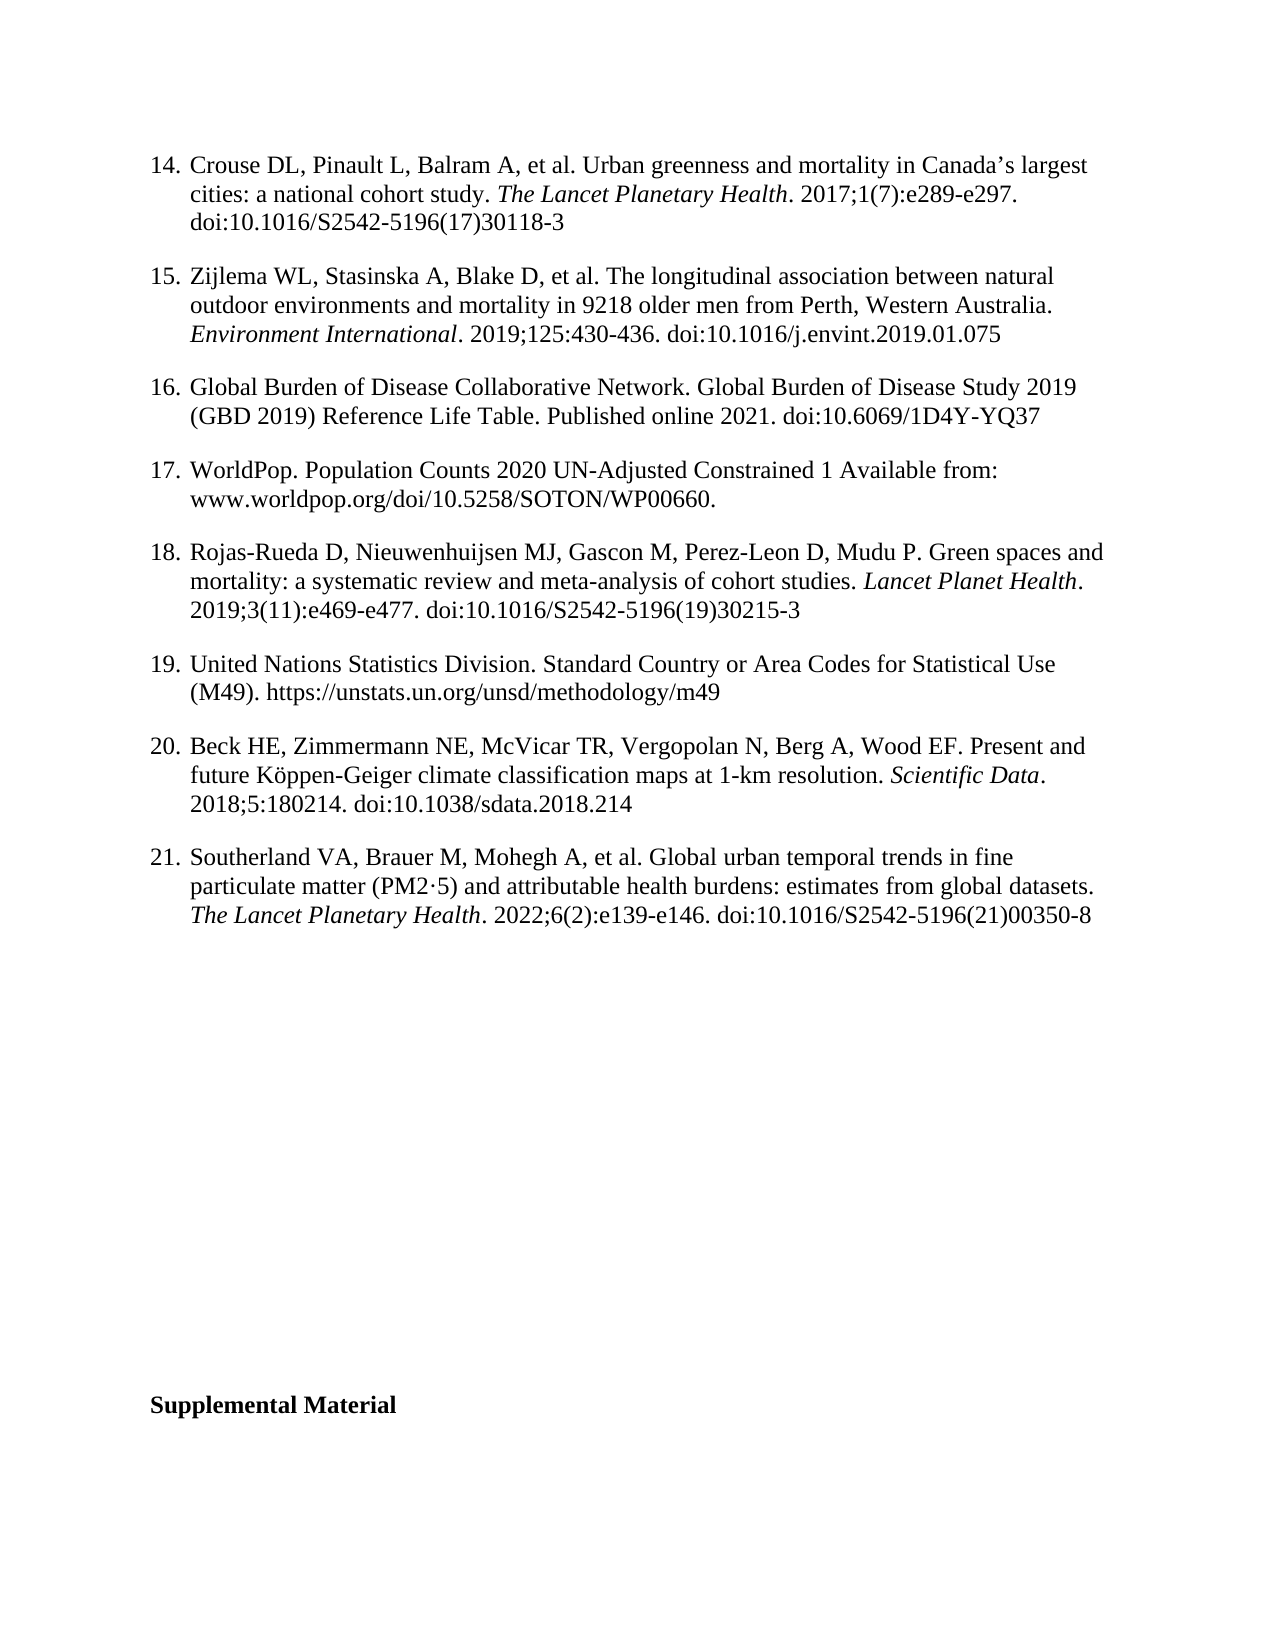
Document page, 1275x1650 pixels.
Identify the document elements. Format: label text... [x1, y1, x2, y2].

text Supplemental Material [150, 1390, 1125, 1419]
text 19. United Nations Statistics Division. Standard Country or Area Codes for Statistical Use (M49). https://unstats.un.org/unsd/methodology/m49 [150, 649, 1125, 706]
text 16. Global Burden of Disease Collaborative Network. Global Burden of Disease Study 2019 (GBD 2019) Reference Life Table. Published online 2021. doi:10.6069/1D4Y-YQ37 [150, 372, 1125, 430]
text 14. Crouse DL, Pinault L, Balram A, et al. Urban greenness and mortality in Canada’s largest cities: a national cohort study. The Lancet Planetary Health. 2017;1(7):e289-e297. doi:10.1016/S2542-5196(17)30118-3 [150, 150, 1125, 236]
text 15. Zijlema WL, Stasinska A, Blake D, et al. The longitudinal association between natural outdoor environments and mortality in 9218 older men from Perth, Western Australia. Environment International. 2019;125:430-436. doi:10.1016/j.envint.2019.01.075 [150, 261, 1125, 347]
text 21. Southerland VA, Brauer M, Mohegh A, et al. Global urban temporal trends in fine particulate matter (PM2·5) and attributable health burdens: estimates from global datasets. The Lancet Planetary Health. 2022;6(2):e139-e146. doi:10.1016/S2542-5196(21)00350-8 [150, 842, 1125, 929]
text 17. WorldPop. Population Counts 2020 UN-Adjusted Constrained 1 Available from: www.worldpop.org/doi/10.5258/SOTON/WP00660. [150, 455, 1125, 512]
text 18. Rojas-Rueda D, Nieuwenhuijsen MJ, Gascon M, Perez-Leon D, Mudu P. Green spaces and mortality: a systematic review and meta-analysis of cohort studies. Lancet Planet Health. 2019;3(11):e469-e477. doi:10.1016/S2542-5196(19)30215-3 [150, 537, 1125, 624]
text 20. Beck HE, Zimmermann NE, McVicar TR, Vergopolan N, Berg A, Wood EF. Present and future Köppen-Geiger climate classification maps at 1-km resolution. Scientific Data. 2018;5:180214. doi:10.1038/sdata.2018.214 [150, 731, 1125, 817]
